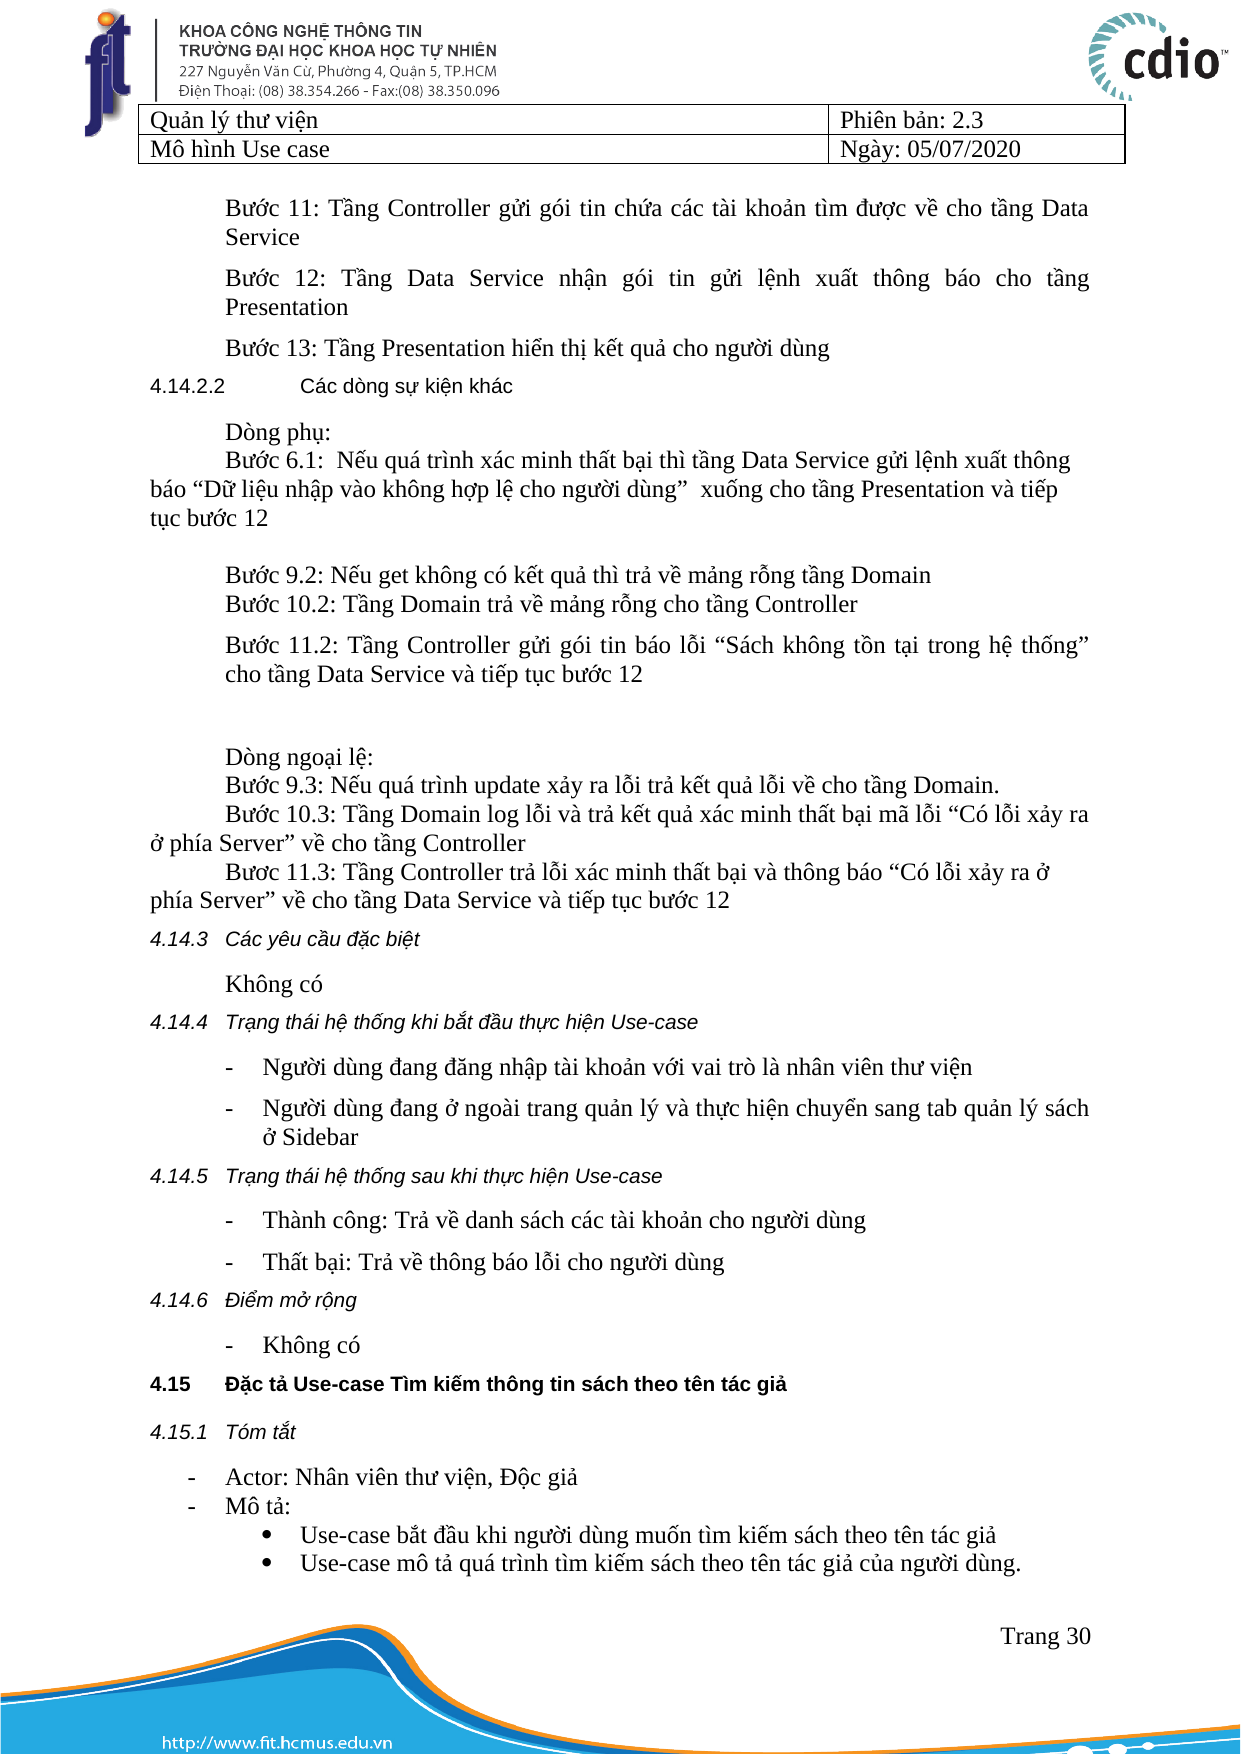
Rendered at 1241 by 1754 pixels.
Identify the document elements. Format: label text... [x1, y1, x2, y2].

list Người dùng đang đăng nhập tài khoản với vai trò là nhân viên thư viện [225, 1052, 1090, 1081]
text Dòng ngoại lệ: [150, 742, 1090, 770]
text Bước 12: Tầng Data Service nhận gói tin gửi lệnh xuất thông báo cho tầng Presentation [225, 263, 1090, 321]
picture [0, 1621, 1241, 1754]
text Bước 11: Tầng Controller gửi gói tin chứa các tài khoản tìm được về cho tầng Data Service [225, 193, 1090, 251]
text Không có [225, 969, 1090, 997]
subtitle Các dòng sự kiện khác [150, 374, 1090, 398]
text Bước 13: Tầng Presentation hiển thị kết quả cho người dùng [225, 333, 1090, 362]
picture [829, 135, 1124, 161]
list Actor: Nhân viên thư viện, Độc giả [187, 1462, 1090, 1491]
text Bước 9.3: Nếu quá trình update xảy ra lỗi trả kết quả lỗi về cho tầng Domain. [150, 770, 1090, 799]
list Không có [225, 1330, 1090, 1359]
subtitle Điểm mở rộng [150, 1288, 1090, 1312]
subtitle Đặc tả Use-case Tìm kiếm thông tin sách theo tên tác giả [150, 1372, 1090, 1396]
list Thành công: Trả về danh sách các tài khoản cho người dùng [225, 1206, 1090, 1234]
picture [829, 105, 1124, 134]
list Thất bại: Trả về thông báo lỗi cho người dùng [225, 1247, 1090, 1276]
list Use-case bắt đầu khi người dùng muốn tìm kiếm sách theo tên tác giả [262, 1520, 1090, 1548]
list Use-case mô tả quá trình tìm kiếm sách theo tên tác giả của người dùng. [262, 1548, 1090, 1577]
text Bước 10.3: Tầng Domain log lỗi và trả kết quả xác minh thất bại mã lỗi “Có lỗi xảy ra ở phía Server” về cho tầng Controller [150, 799, 1090, 857]
subtitle Các yêu cầu đặc biệt [150, 927, 1090, 951]
text Bước 6.1: Nếu quá trình xác minh thất bại thì tầng Data Service gửi lệnh xuất thông báo “Dữ liệu nhập vào không hợp lệ cho người dùng” xuống cho tầng Presentation và tiếp tục bước 12 [150, 445, 1090, 532]
text Dòng phụ: [150, 417, 1090, 445]
subtitle Trạng thái hệ thống sau khi thực hiện Use-case [150, 1163, 1090, 1187]
picture [139, 135, 828, 161]
picture [61, 1, 1241, 161]
text Bước 11.2: Tầng Controller gửi gói tin báo lỗi “Sách không tồn tại trong hệ thống” cho tầng Data Service và tiếp tục bước 12 [225, 630, 1090, 688]
list Mô tả: [187, 1491, 1090, 1520]
subtitle Trạng thái hệ thống khi bắt đầu thực hiện Use-case [150, 1010, 1090, 1034]
text Bước 9.2: Nếu get không có kết quả thì trả về mảng rỗng tầng Domain [150, 560, 1090, 589]
list Người dùng đang ở ngoài trang quản lý và thực hiện chuyển sang tab quản lý sách ở Sidebar [225, 1093, 1090, 1151]
subtitle Tóm tắt [150, 1420, 1090, 1444]
text Bước 10.2: Tầng Domain trả về mảng rỗng cho tầng Controller [225, 589, 1090, 618]
text Bươc 11.3: Tầng Controller trả lỗi xác minh thất bại và thông báo “Có lỗi xảy ra ở phía Server” về cho tầng Data Service và tiếp tục bước 12 [150, 857, 1090, 914]
picture [139, 105, 828, 134]
